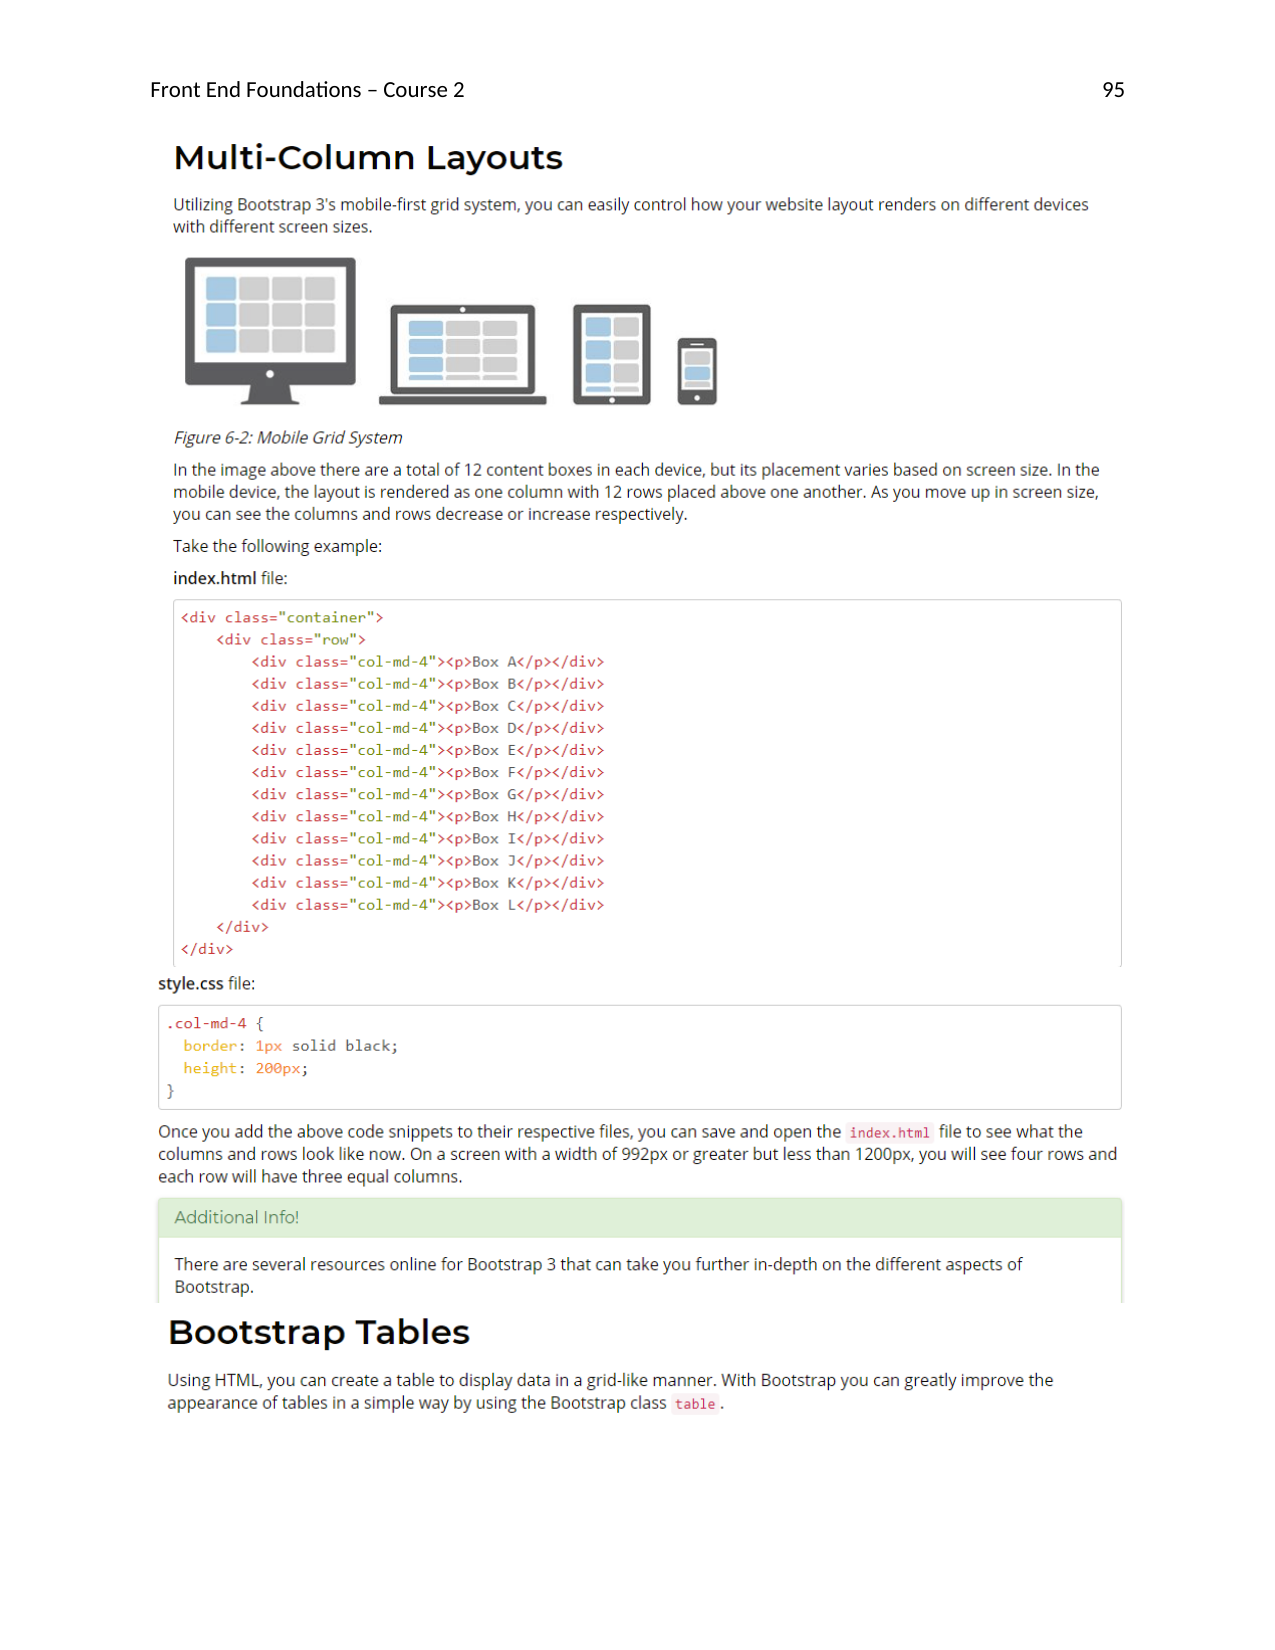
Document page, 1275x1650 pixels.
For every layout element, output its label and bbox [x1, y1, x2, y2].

picture [150, 131, 1125, 967]
picture [150, 1305, 1125, 1420]
picture [150, 968, 1125, 1303]
